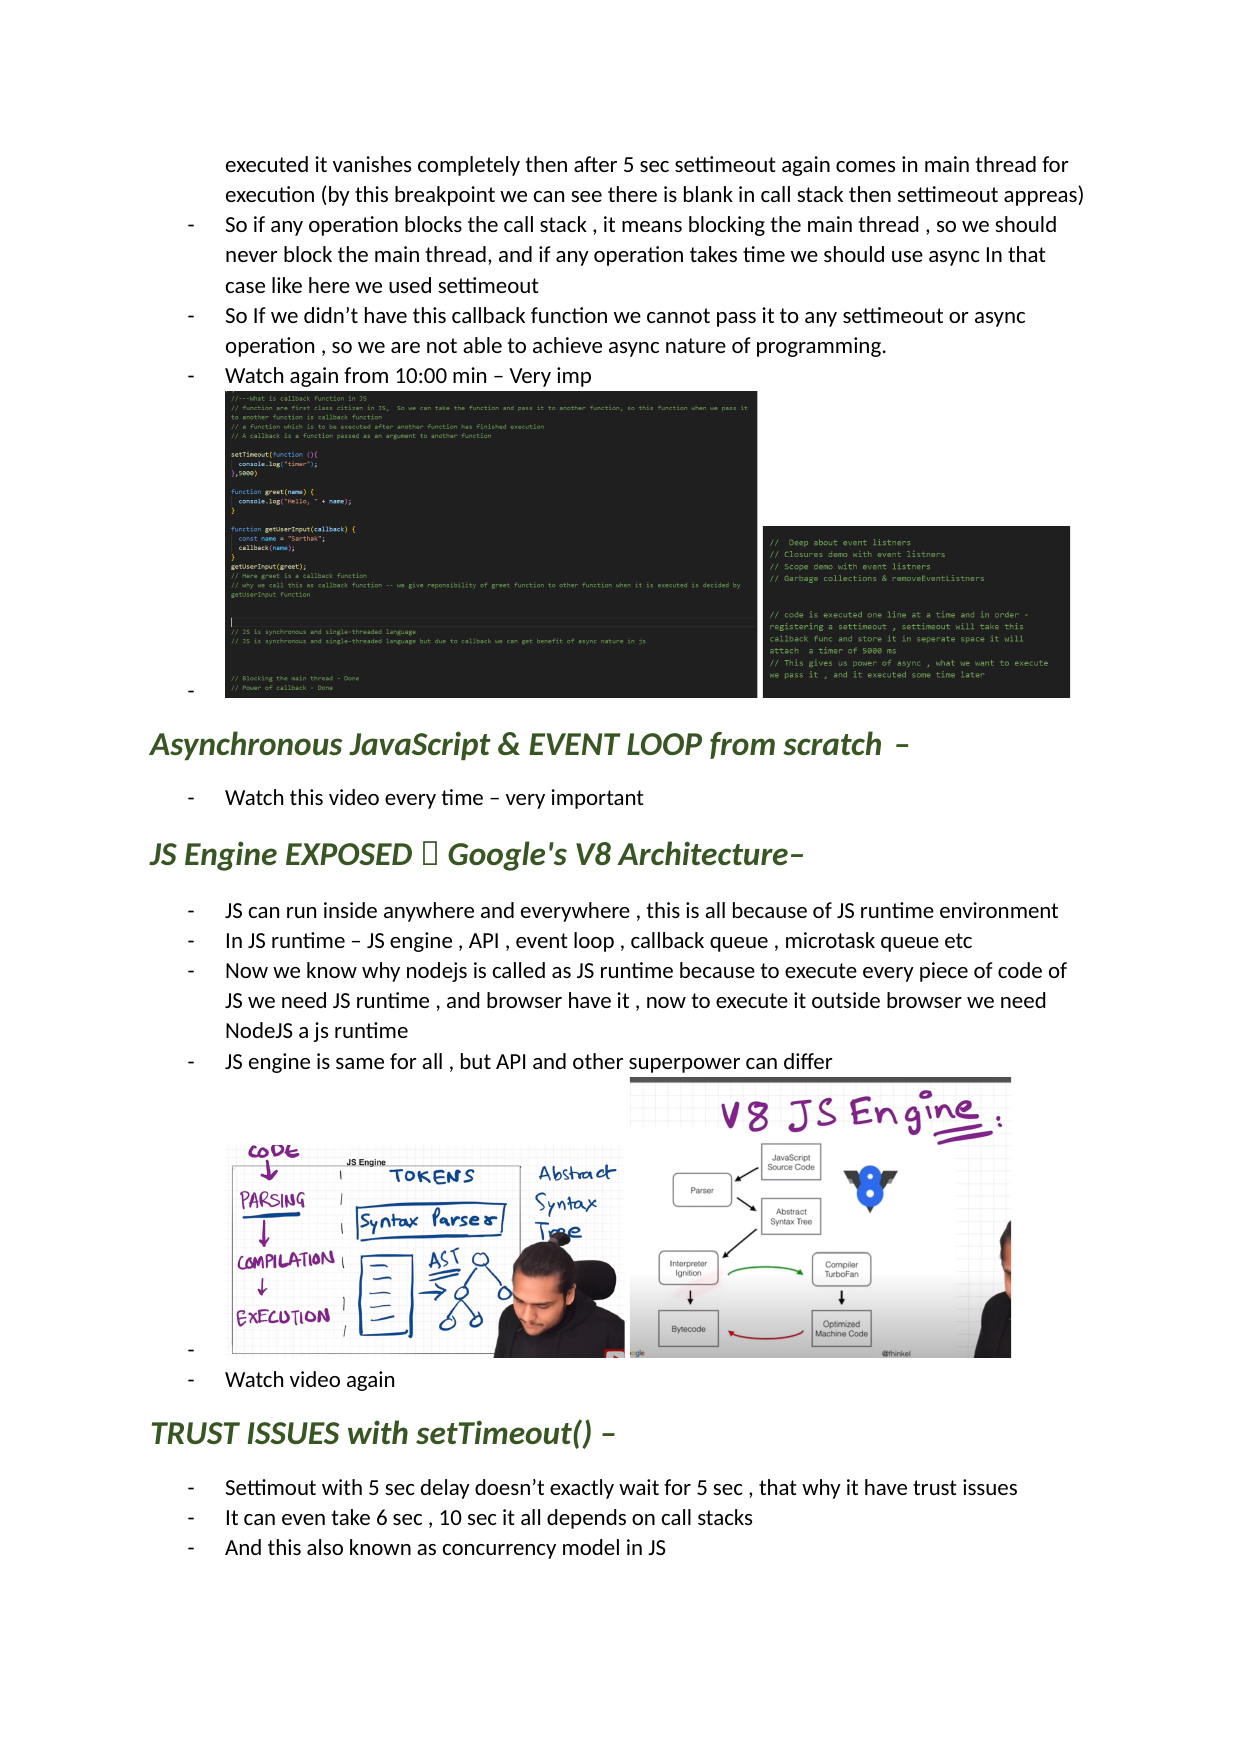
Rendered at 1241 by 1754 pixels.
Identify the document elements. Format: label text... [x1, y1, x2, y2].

list It can even take 6 sec , 10 sec it all depends on call stacks [187, 1503, 1090, 1531]
list In JS runtime – JS engine , API , event loop , callback queue , microtask queue etc [187, 926, 1090, 954]
text JS Engine EXPOSED 🔥 Google's V8 Architecture– [150, 830, 1090, 876]
list JS can run inside anywhere and everywhere , this is all because of JS runtime environment [187, 896, 1090, 924]
list So If we didn’t have this callback function we cannot pass it to any settimeout or async operation , so we are not able to achieve async nature of programming. [187, 301, 1090, 359]
list So if any operation blocks the call stack , it means blocking the main thread , so we should never block the main thread, and if any operation takes time we should use async In that case like here we used settimeout [187, 210, 1090, 299]
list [187, 150, 1090, 208]
picture [629, 1077, 1012, 1358]
picture [225, 391, 758, 698]
list JS engine is same for all , but API and other superpower can differ [187, 1047, 1090, 1075]
list Watch again from 10:00 min – Very imp [187, 361, 1090, 389]
list Settimout with 5 sec delay doesn’t exactly wait for 5 sec , that why it have trust issues [187, 1473, 1090, 1501]
list And this also known as concurrency model in JS [187, 1533, 1090, 1561]
picture [225, 1145, 625, 1358]
picture [762, 526, 1071, 698]
list Watch this video every time – very important [187, 783, 1090, 811]
text TRUST ISSUES with setTimeout() – [150, 1412, 1090, 1453]
list Now we know why nodejs is called as JS runtime because to execute every piece of code of JS we need JS runtime , and browser have it , now to execute it outside browser we need NodeJS a js runtime [187, 956, 1090, 1044]
text Asynchronous JavaScript & EVENT LOOP from scratch – [150, 723, 1090, 763]
list Watch video again [187, 1365, 1090, 1393]
